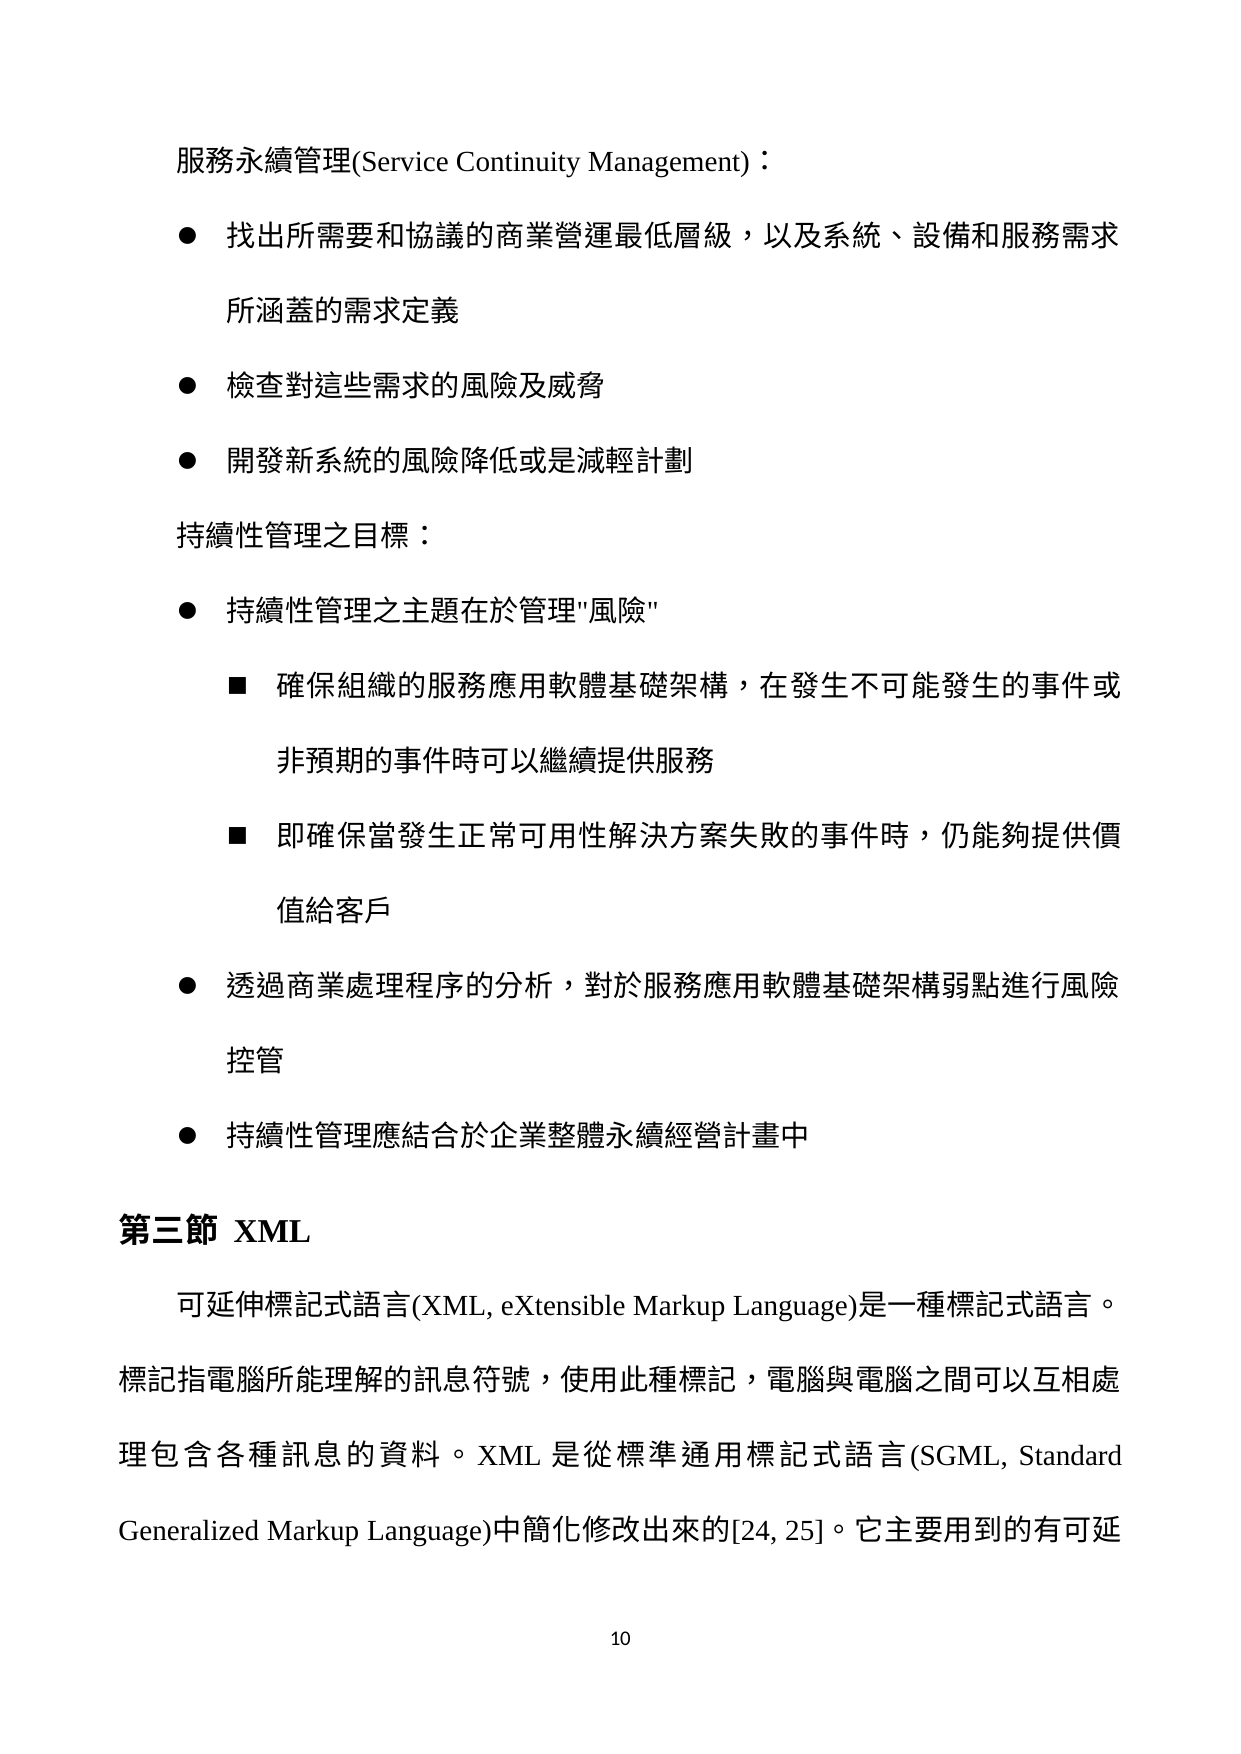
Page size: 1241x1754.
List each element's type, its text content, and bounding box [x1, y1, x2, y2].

list 透過商業處理程序的分析，對於服務應用軟體基礎架構弱點進行風險控管 [176, 947, 1122, 1097]
text 持續性管理之目標： [118, 497, 1122, 572]
list 確保組織的服務應用軟體基礎架構，在發生不可能發生的事件或非預期的事件時可以繼續提供服務 [226, 647, 1122, 797]
text 服務永續管理(Service Continuity Management)： [118, 122, 1122, 197]
list 找出所需要和協議的商業營運最低層級，以及系統、設備和服務需求所涵蓋的需求定義 [176, 197, 1122, 347]
subtitle XML [118, 1190, 1122, 1265]
list 持續性管理之主題在於管理"風險" [176, 572, 1122, 647]
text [118, 1265, 1122, 1565]
list 即確保當發生正常可用性解決方案失敗的事件時，仍能夠提供價值給客戶 [226, 797, 1122, 947]
list 持續性管理應結合於企業整體永續經營計畫中 [176, 1097, 1122, 1172]
list 檢查對這些需求的風險及威脅 [176, 347, 1122, 422]
list 開發新系統的風險降低或是減輕計劃 [176, 422, 1122, 497]
